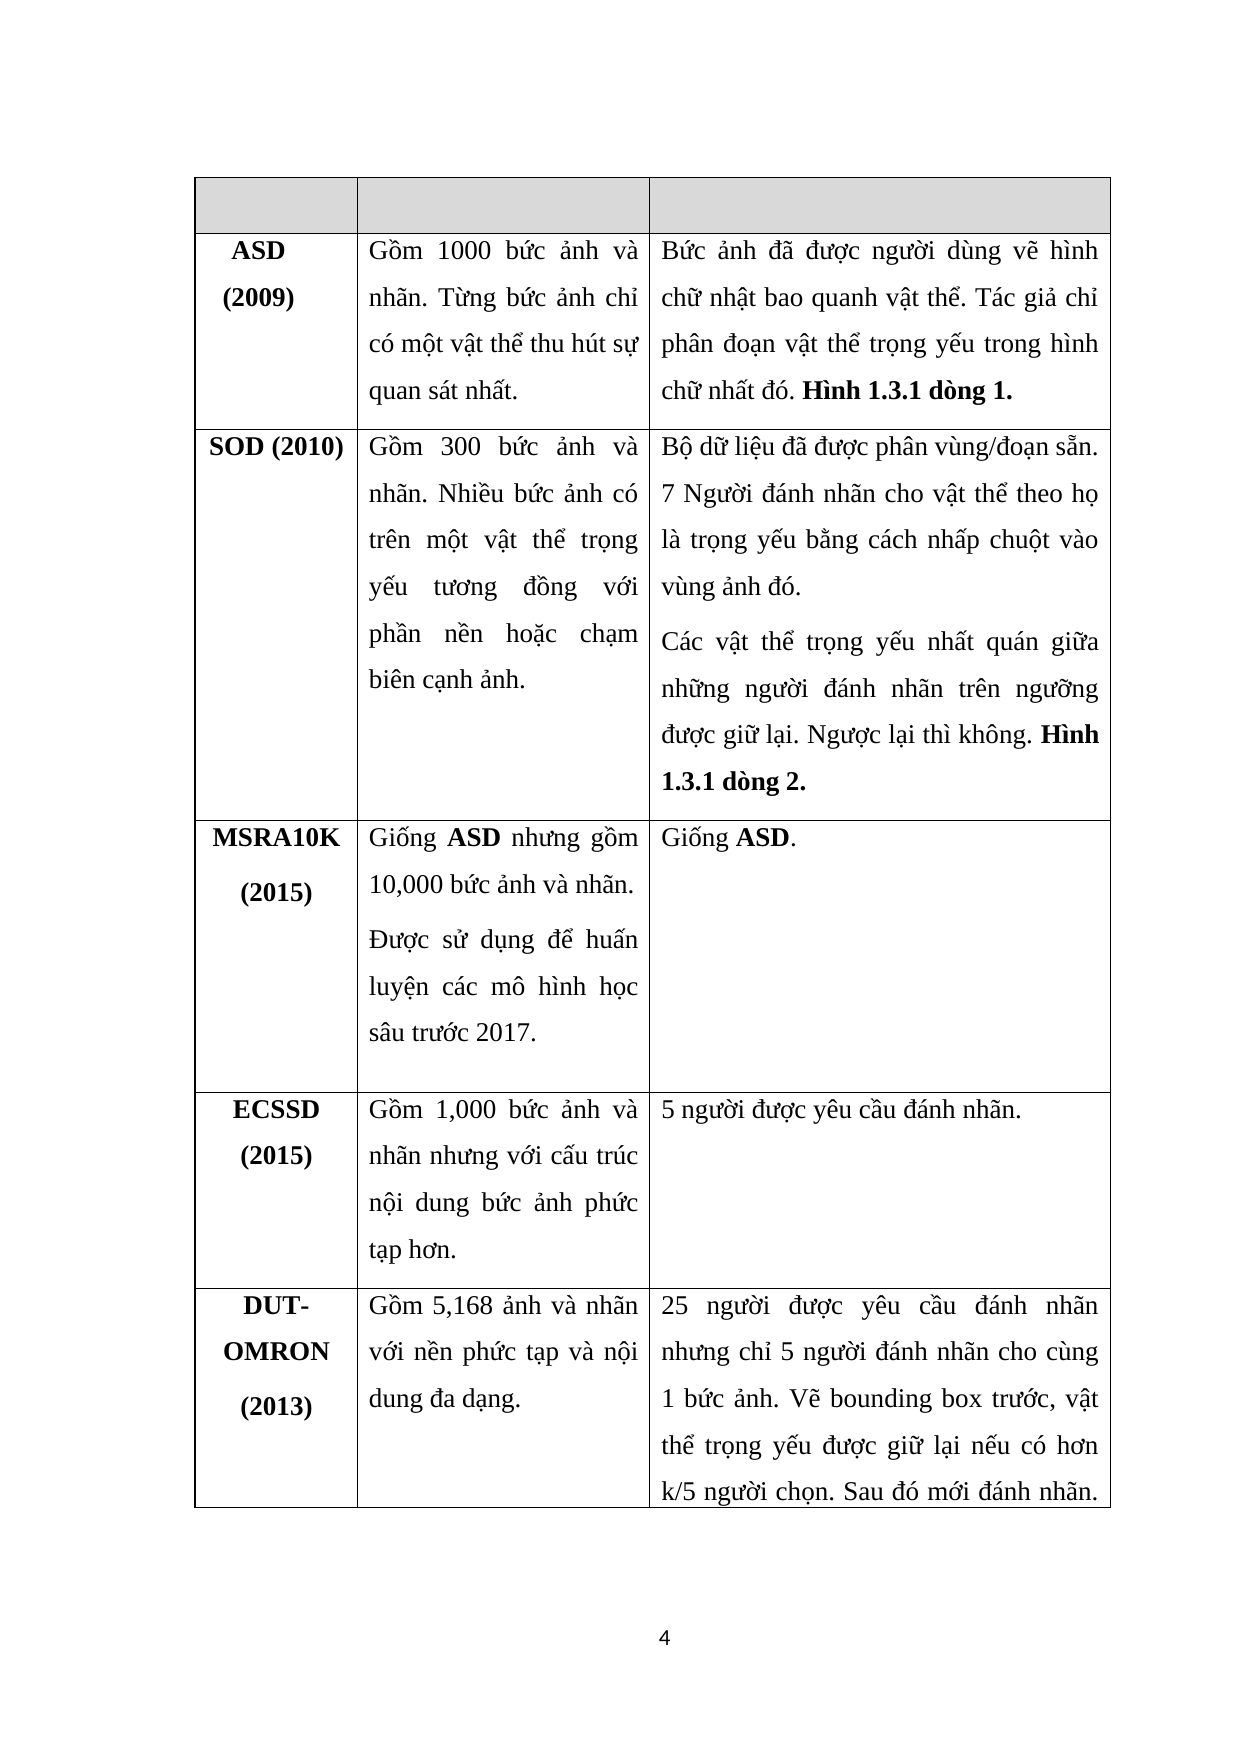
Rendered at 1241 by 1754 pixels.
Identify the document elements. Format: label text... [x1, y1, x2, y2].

table_cell ASD (2009) [196, 234, 357, 429]
table_cell Giống ASD. [650, 821, 1110, 1092]
table_cell Gồm 1,000 bức ảnh và nhãn nhưng với cấu trúc nội dung bức ảnh phức tạp hơn. [358, 1093, 649, 1288]
table_cell MSRA10K (2015) [196, 821, 357, 1092]
table_cell DUT-OMRON (2013) [196, 1289, 357, 1507]
table_header Thông tin [358, 178, 649, 233]
table_cell SOD (2010) [196, 430, 357, 820]
table_cell Bộ dữ liệu đã được phân vùng/đoạn sẵn. 7 Người đánh nhãn cho vật thể theo họ là trọng yếu bằng cách nhấp chuột vào vùng ảnh đó. Các vật thể trọng yếu nhất quán giữa những người đánh nhãn trên ngưỡng được giữ lại. Ngược lại thì không. Hình 1.3.1 dòng 2. [650, 430, 1110, 820]
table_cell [358, 1289, 649, 1507]
table_cell Gồm 1000 bức ảnh và nhãn. Từng bức ảnh chỉ có một vật thể thu hút sự quan sát nhất. [358, 234, 649, 429]
table_cell Giống ASD nhưng gồm 10,000 bức ảnh và nhãn. Được sử dụng để huấn luyện các mô hình học sâu trước 2017. [358, 821, 649, 1092]
table_header Bộ dữ liệu [196, 178, 357, 233]
table_header Cách thức đánh nhãn [650, 178, 1110, 233]
table_cell Gồm 300 bức ảnh và nhãn. Nhiều bức ảnh có trên một vật thể trọng yếu tương đồng với phần nền hoặc chạm biên cạnh ảnh. [358, 430, 649, 820]
table_cell Bức ảnh đã được người dùng vẽ hình chữ nhật bao quanh vật thể. Tác giả chỉ phân đoạn vật thể trọng yếu trong hình chữ nhất đó. Hình 1.3.1 dòng 1. [650, 234, 1110, 429]
table_cell ECSSD (2015) [196, 1093, 357, 1288]
table_cell 5 người được yêu cầu đánh nhãn. [650, 1093, 1110, 1288]
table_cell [650, 1289, 1110, 1507]
